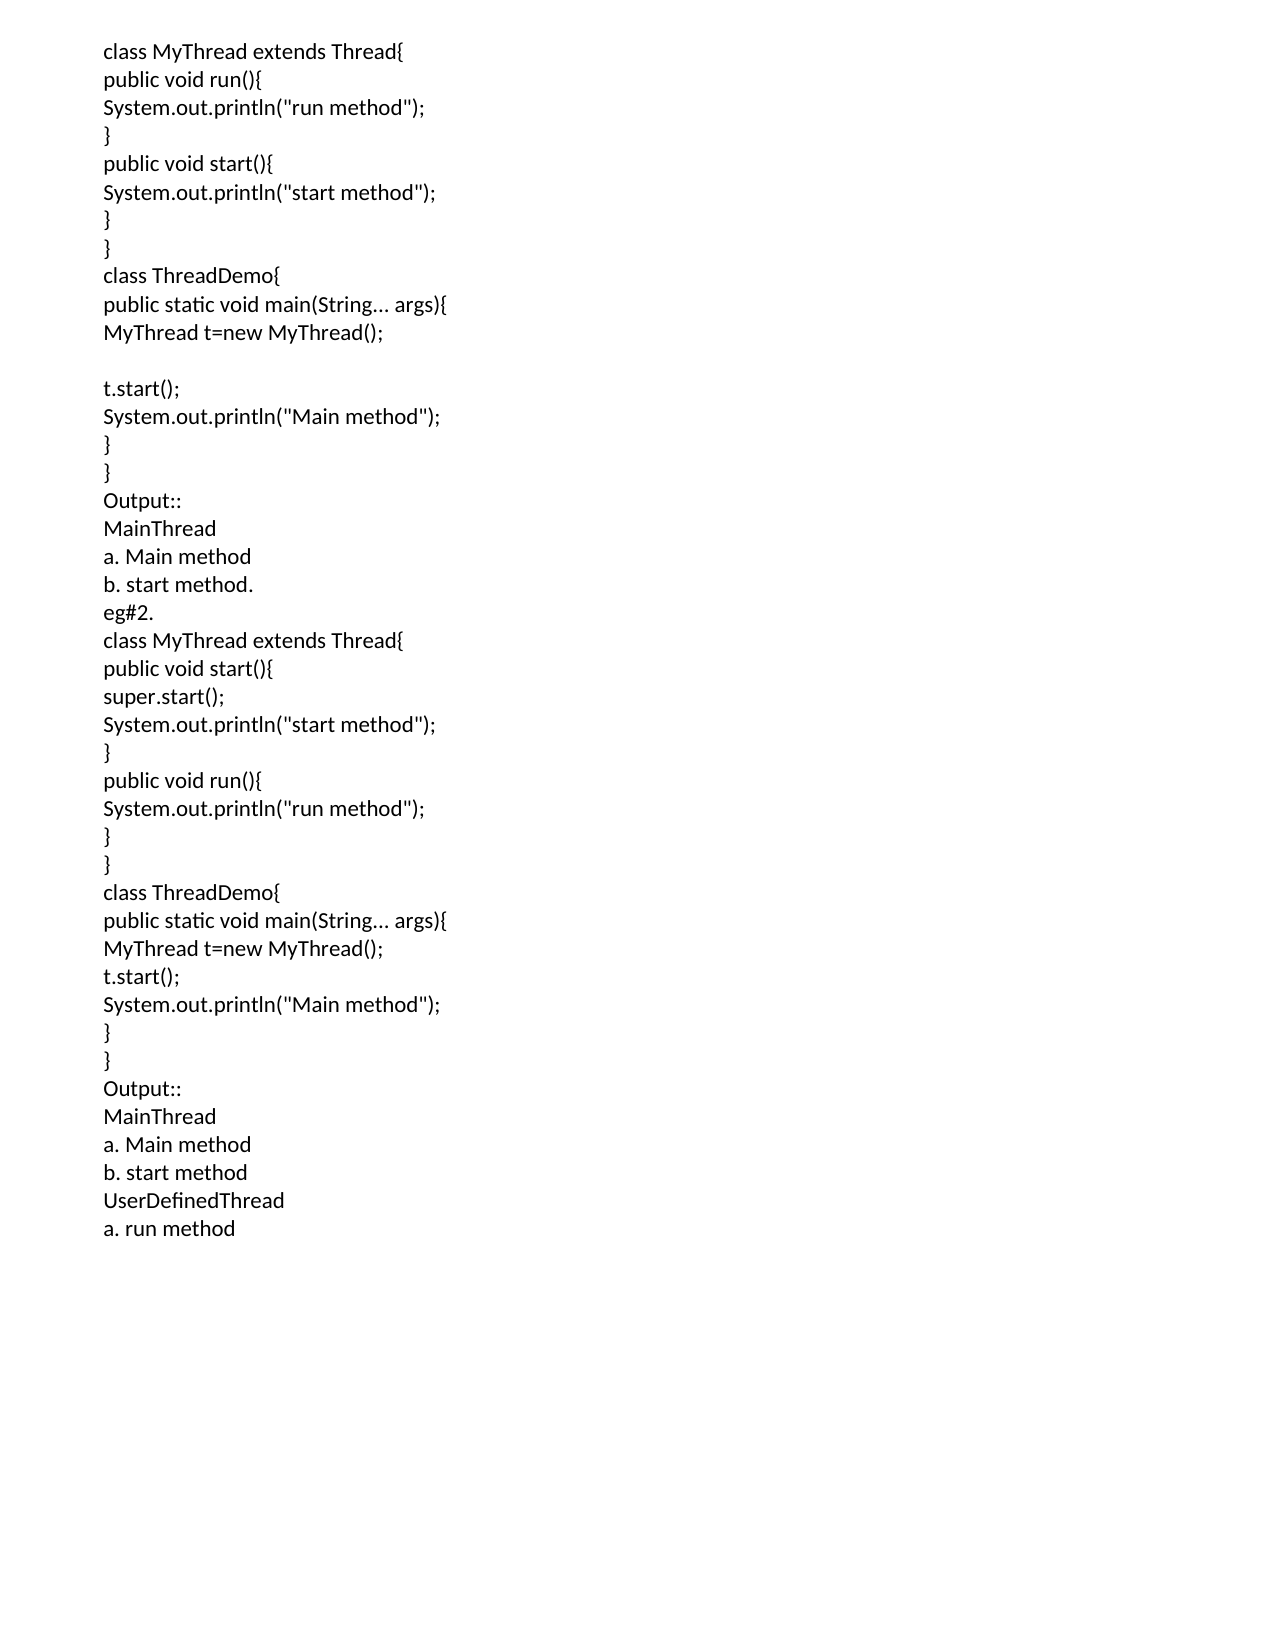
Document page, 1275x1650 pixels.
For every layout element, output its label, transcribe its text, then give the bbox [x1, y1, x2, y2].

text System.out.println("run method"); [103, 794, 1125, 822]
text } [103, 234, 1125, 262]
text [103, 290, 1125, 318]
text public void start(){ [103, 654, 1125, 682]
text MyThread t=new MyThread(); [103, 318, 1125, 346]
text System.out.println("Main method"); [103, 990, 1125, 1018]
text System.out.println("run method"); [103, 93, 1125, 122]
text UserDefinedThread [103, 1186, 1125, 1214]
text class ThreadDemo{ [103, 262, 1125, 290]
text class ThreadDemo{ [103, 878, 1125, 906]
text } [103, 430, 1125, 458]
text MyThread t=new MyThread(); [103, 934, 1125, 962]
text a. Main method [103, 542, 1125, 570]
text System.out.println("start method"); [103, 710, 1125, 738]
text } [103, 458, 1125, 486]
text } [103, 1046, 1125, 1074]
text public static void main(String... args){ [103, 906, 1125, 934]
text a. Main method [103, 1130, 1125, 1158]
text a. run method [103, 1214, 1125, 1242]
text System.out.println("start method"); [103, 178, 1125, 206]
text public void start(){ [103, 149, 1125, 178]
text } [103, 122, 1125, 149]
text } [103, 850, 1125, 878]
text } [103, 206, 1125, 234]
text Output:: [103, 1074, 1125, 1102]
text b. start method [103, 1158, 1125, 1186]
text Output:: [103, 486, 1125, 514]
text } [103, 822, 1125, 850]
text eg#2. [103, 598, 1125, 626]
text public void run(){ [103, 66, 1125, 93]
text MainThread [103, 514, 1125, 542]
text } [103, 738, 1125, 766]
text class MyThread extends Thread{ [103, 37, 1125, 66]
text super.start(); [103, 682, 1125, 710]
text MainThread [103, 1102, 1125, 1130]
text class MyThread extends Thread{ [103, 626, 1125, 654]
text System.out.println("Main method"); [103, 402, 1125, 430]
text public void run(){ [103, 766, 1125, 794]
text t.start(); [103, 962, 1125, 990]
text b. start method. [103, 570, 1125, 598]
text t.start(); [103, 374, 1125, 402]
text } [103, 1018, 1125, 1046]
